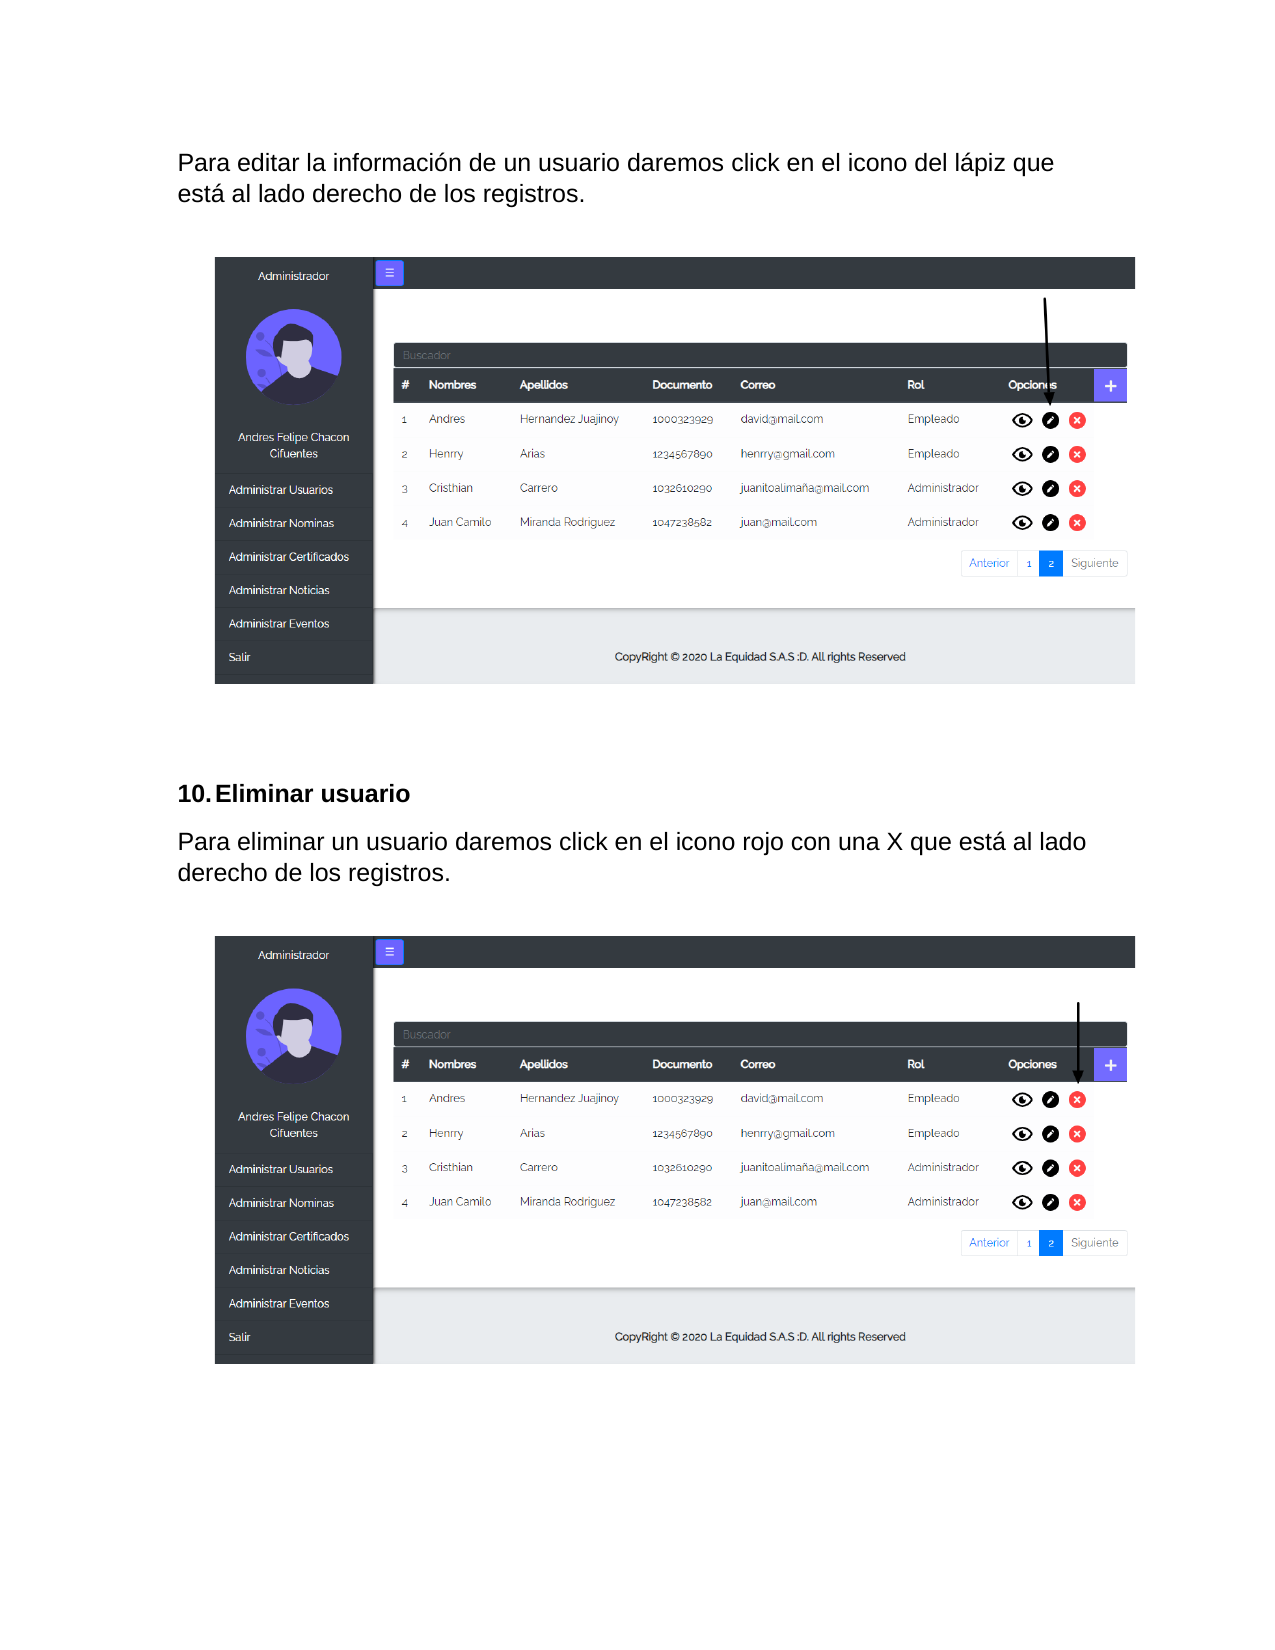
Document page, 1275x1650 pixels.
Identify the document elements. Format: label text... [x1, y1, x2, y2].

picture [214, 936, 1136, 1364]
text Para editar la información de un usuario daremos click en el icono del lápiz que está al lado derecho de los registros. [177, 148, 1098, 207]
list Eliminar usuario [177, 779, 1098, 808]
picture [214, 257, 1136, 684]
text Para eliminar un usuario daremos click en el icono rojo con una X que está al lado derecho de los registros. [177, 827, 1098, 887]
